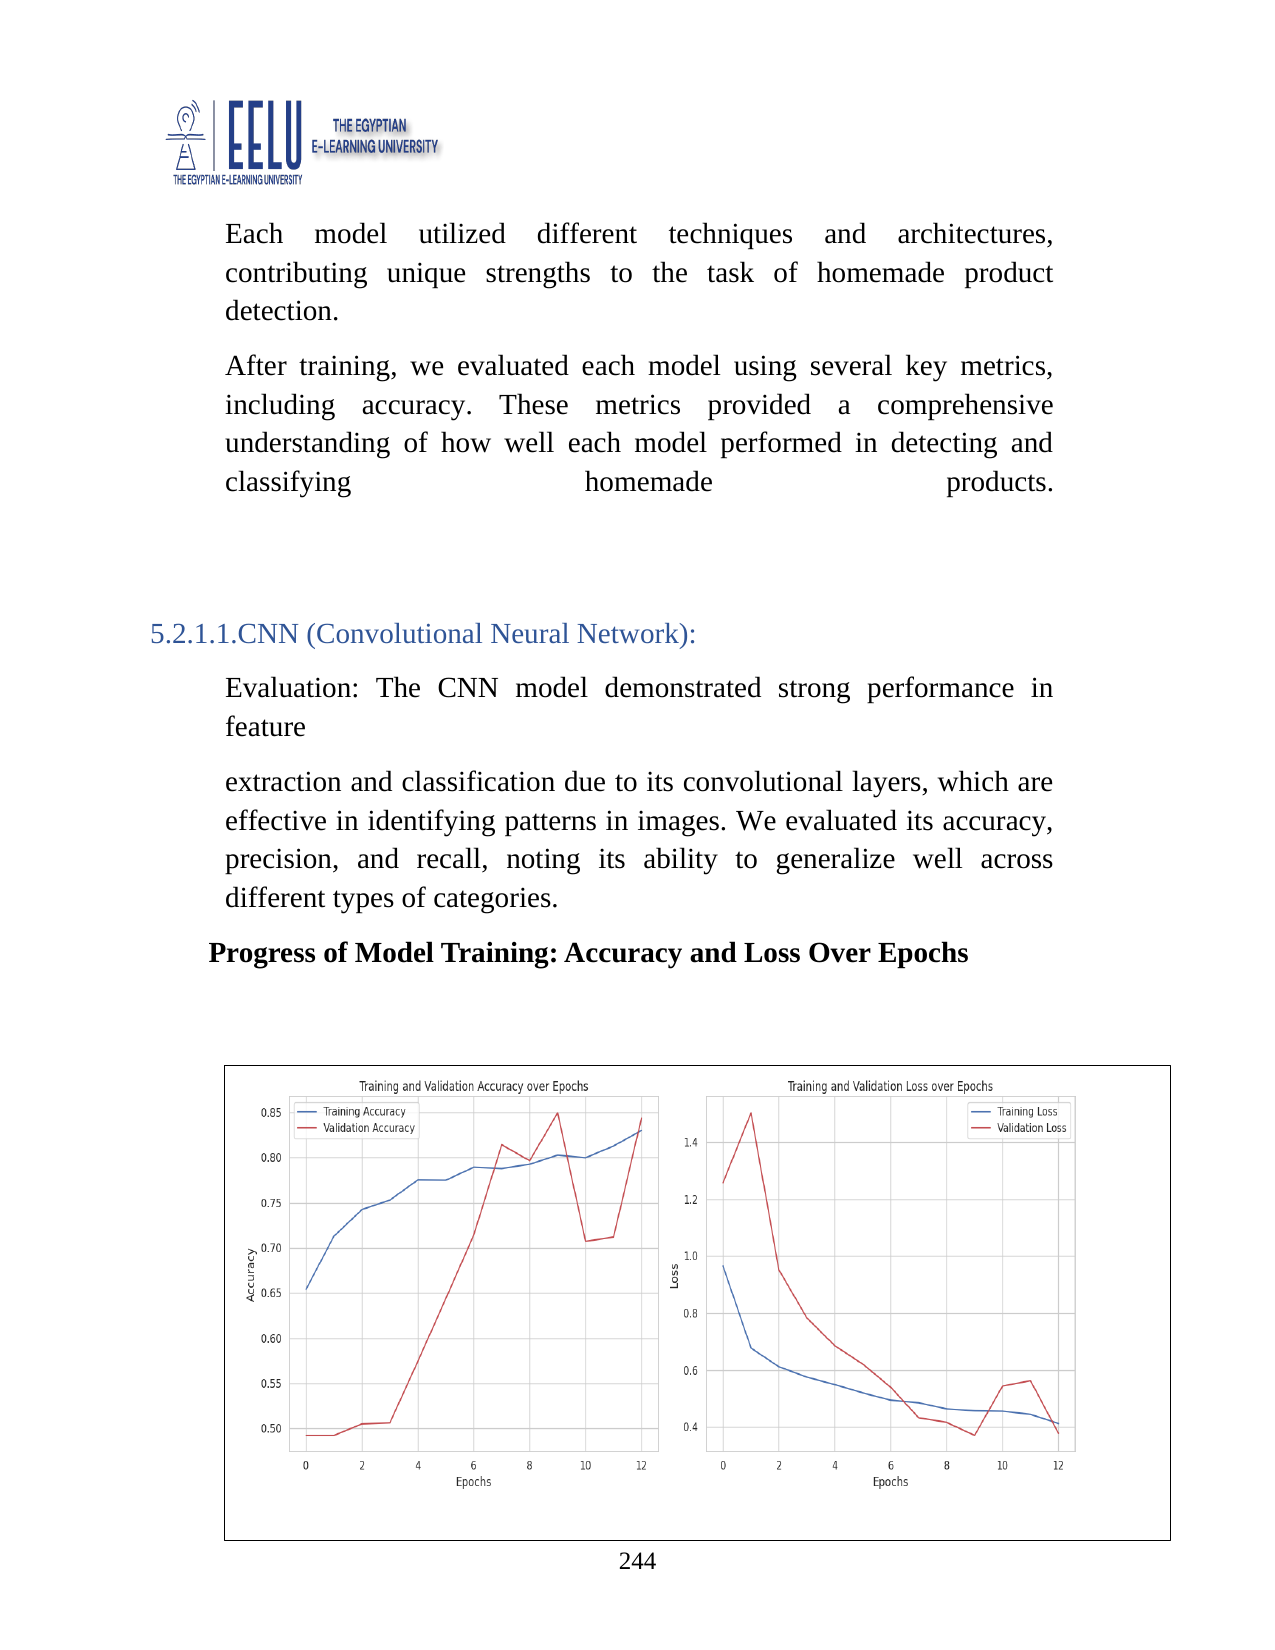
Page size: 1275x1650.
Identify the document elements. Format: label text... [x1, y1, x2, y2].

text After training, we evaluated each model using several key metrics, including accuracy. These metrics provided a comprehensive understanding of how well each model performed in detecting and classifying homemade products. [225, 348, 1054, 539]
text Evaluation: The CNN model demonstrated strong performance in feature [225, 670, 1054, 742]
text extraction and classification due to its convolutional layers, which are effective in identifying patterns in images. We evaluated its accuracy, precision, and recall, noting its ability to generalize well across different types of categories. [225, 764, 1054, 913]
picture [240, 1073, 1081, 1496]
subtitle 5.2.1.1.CNN (Convolutional Neural Network): [150, 616, 1125, 649]
text Progress of Model Training: Accuracy and Loss Over Epochs [150, 935, 1125, 968]
picture [150, 75, 444, 188]
